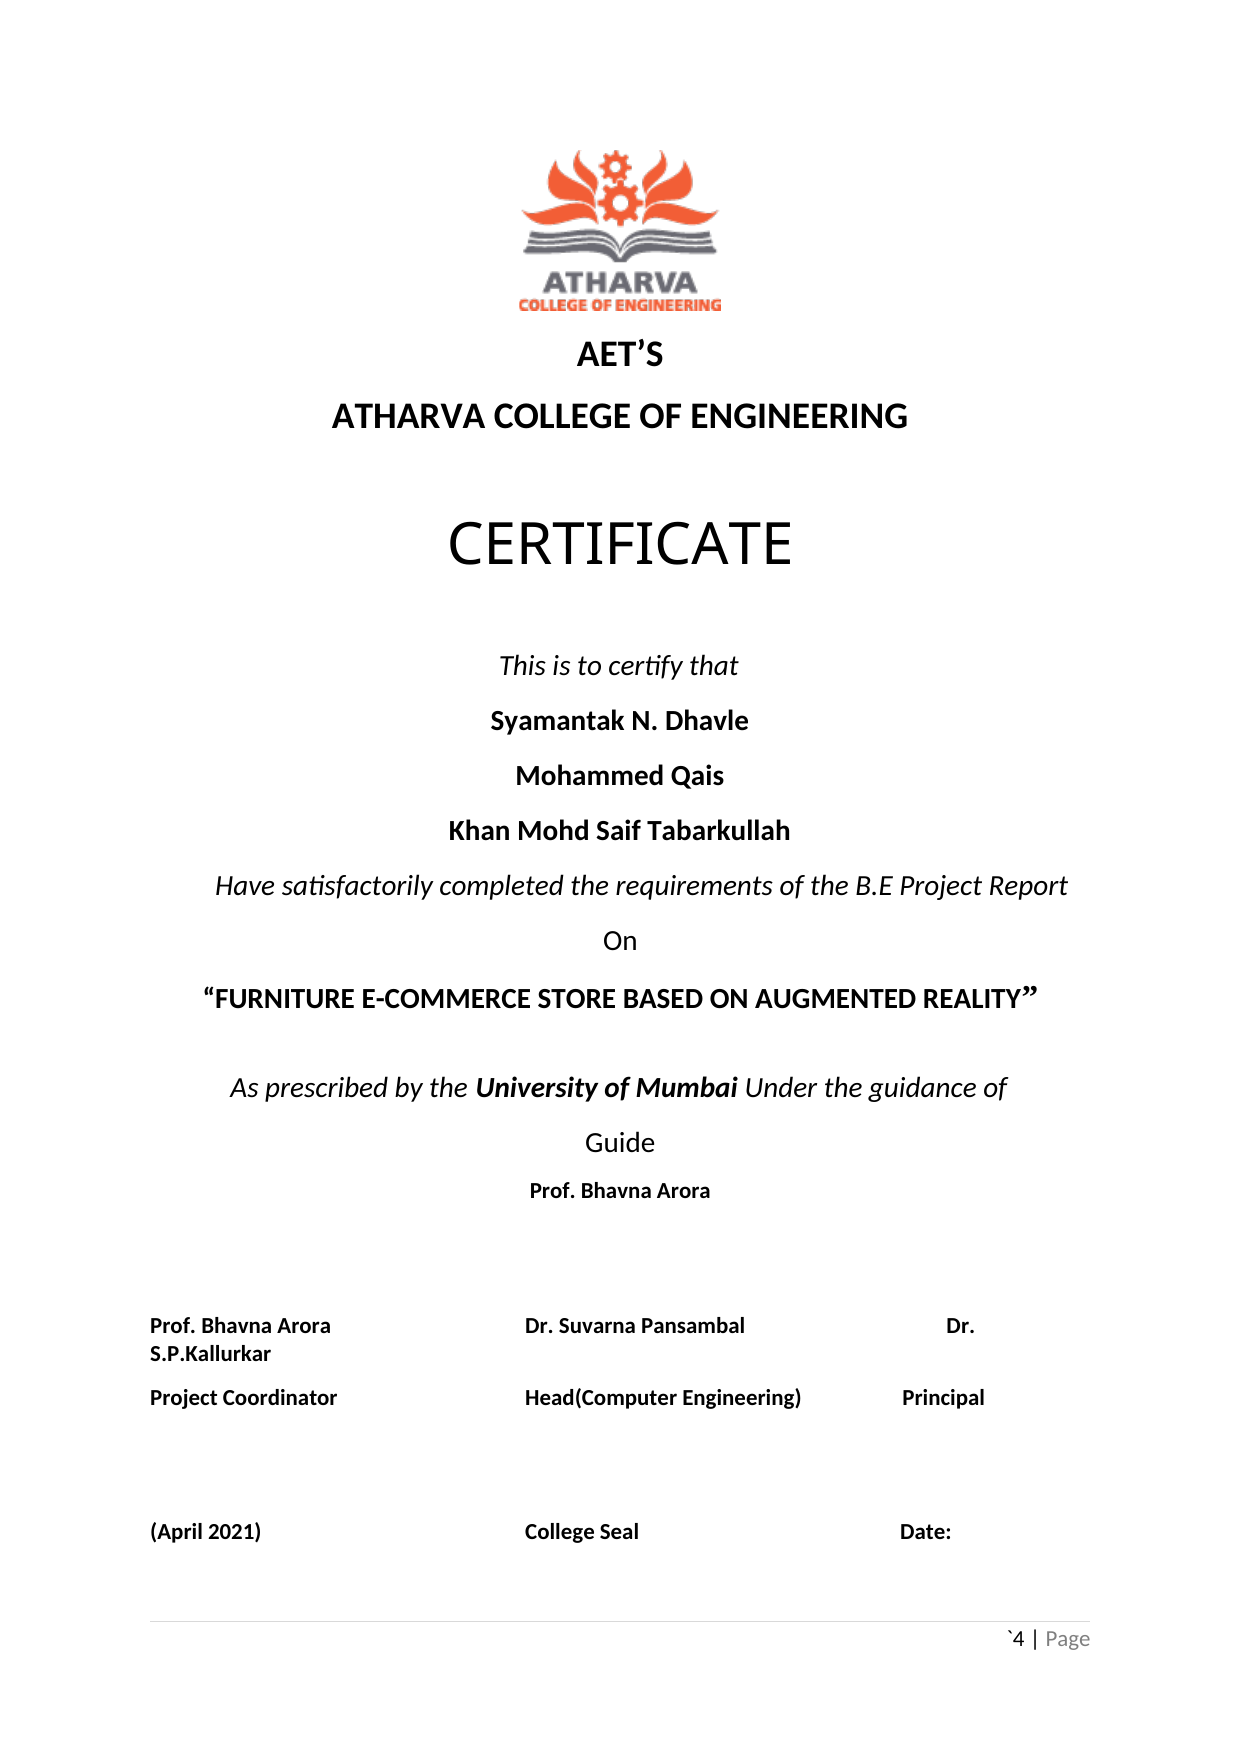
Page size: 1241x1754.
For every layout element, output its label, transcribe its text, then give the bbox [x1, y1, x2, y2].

text Prof. Bhavna Arora [150, 1177, 1090, 1205]
text (April 2021) College Seal Date: [150, 1517, 1090, 1546]
text Have satisfactorily completed the requirements of the B.E Project Report [150, 867, 1090, 903]
text Khan Mohd Saif Tabarkullah [150, 812, 978, 848]
text AET’S [150, 330, 1090, 376]
text Guide [150, 1124, 1090, 1160]
text ATHARVA COLLEGE OF ENGINEERING [150, 392, 1090, 438]
text Syamantak N. Dhavle [150, 702, 978, 737]
text On [150, 922, 1090, 958]
picture [519, 150, 721, 311]
text Mohammed Qais [150, 757, 978, 793]
text As prescribed by the University of Mumbai Under the guidance of [150, 1069, 1090, 1104]
text Prof. Bhavna Arora Dr. Suvarna Pansambal Dr. S.P.Kallurkar [150, 1311, 1090, 1367]
text This is to certify that [150, 647, 1090, 682]
text “FURNITURE E-COMMERCE STORE BASED ON AUGMENTED REALITY” [150, 977, 1090, 1016]
text CERTIFICATE [150, 502, 1090, 581]
text Project Coordinator Head(Computer Engineering) Principal [150, 1383, 1090, 1411]
